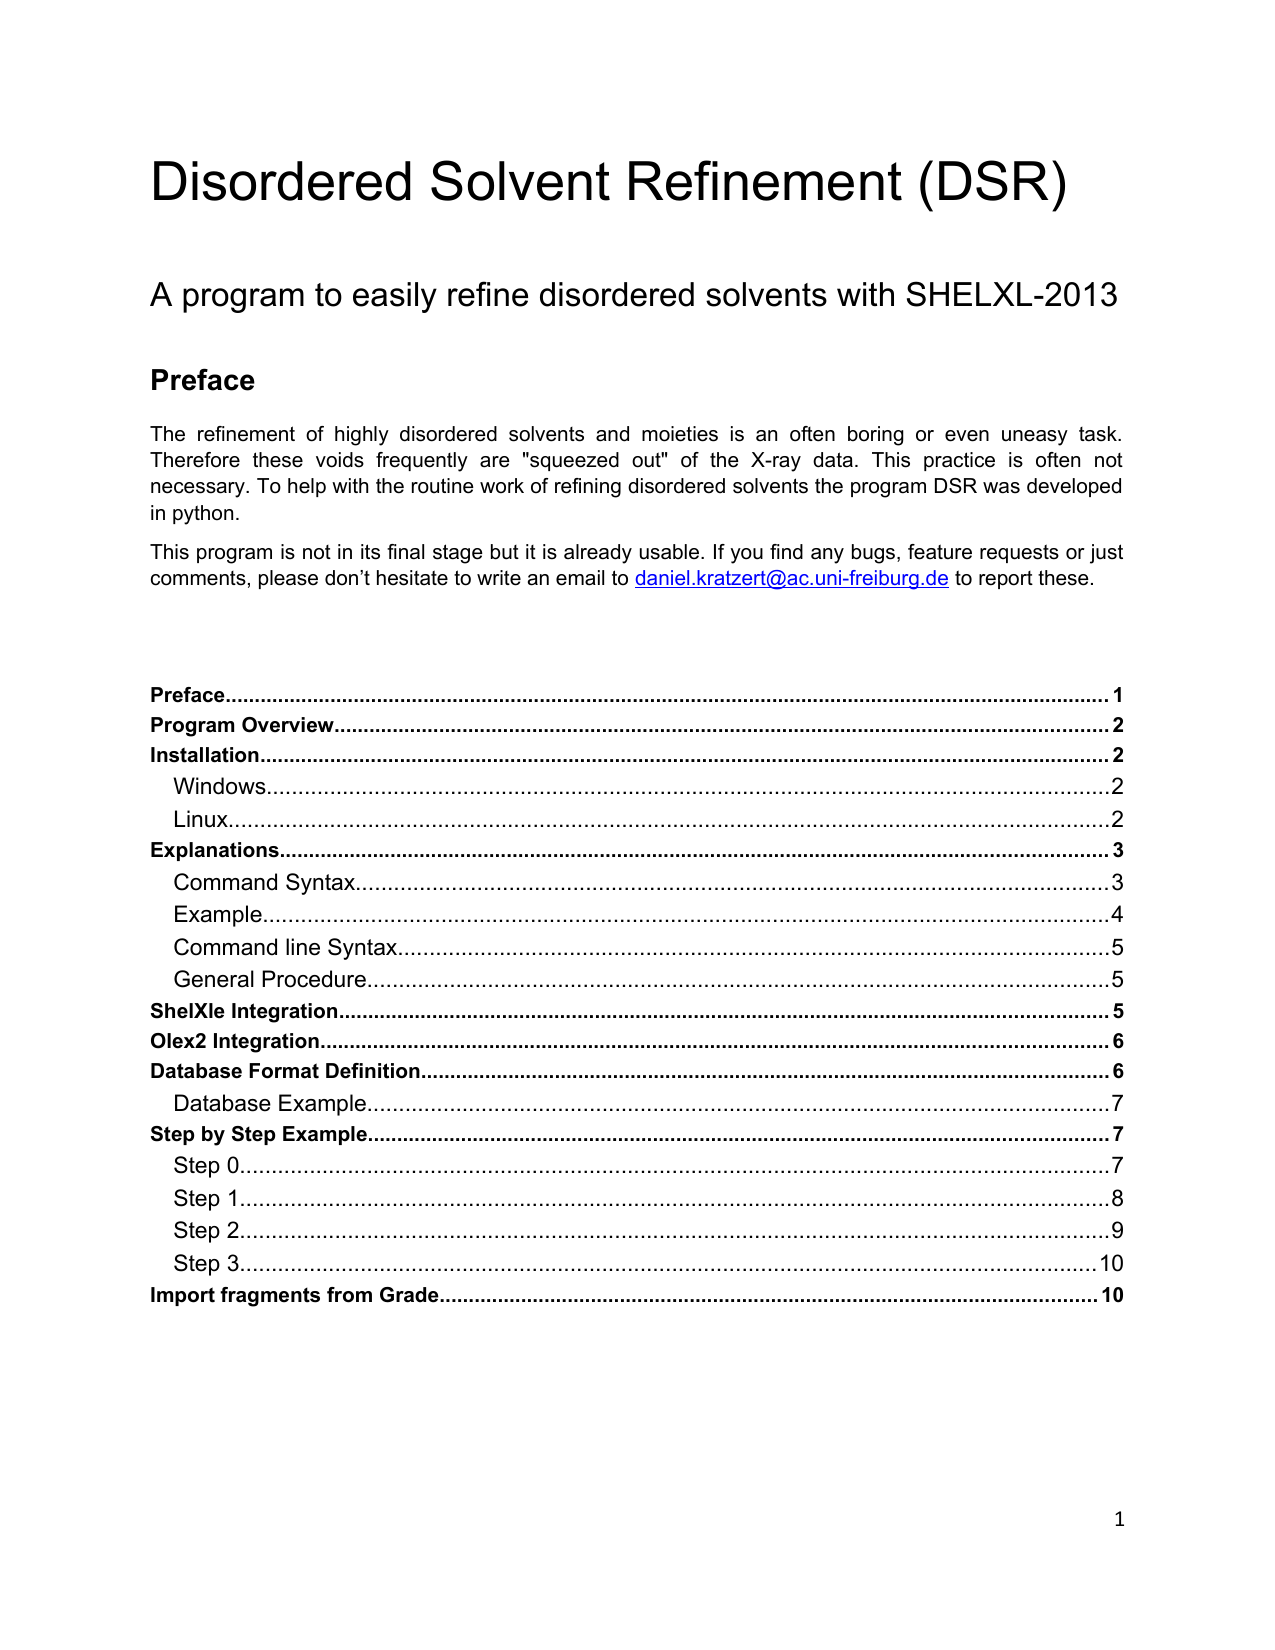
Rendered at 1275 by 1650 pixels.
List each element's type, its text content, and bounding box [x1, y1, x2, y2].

text Step 3 10 [173, 1250, 1125, 1276]
text Preface 1 [150, 682, 1125, 706]
text Database Format Definition 6 [150, 1059, 1125, 1083]
text Step by Step Example 7 [150, 1122, 1125, 1146]
text Windows 2 [173, 773, 1125, 799]
text Installation 2 [150, 743, 1125, 767]
text Import fragments from Grade 10 [150, 1283, 1125, 1307]
text Explanations 3 [150, 838, 1125, 862]
text Step 0 7 [173, 1152, 1125, 1179]
text Command line Syntax 5 [173, 934, 1125, 960]
text Disordered Solvent Refinement (DSR) [150, 150, 1125, 212]
text Preface [150, 363, 1125, 397]
text This program is not in its final stage but it is already usable. If you find any bugs, feature requests or just comments, please don’t hesitate to write an email to daniel.kratzert@ac.uni-freiburg.de to report these. [150, 539, 1125, 590]
text General Procedure 5 [173, 966, 1125, 993]
text Program Overview 2 [150, 713, 1125, 737]
text Step 1 8 [173, 1185, 1125, 1211]
text Database Example 7 [173, 1089, 1125, 1116]
text A program to easily refine disordered solvents with SHELXL-2013 [150, 274, 1125, 313]
text The refinement of highly disordered solvents and moieties is an often boring or even uneasy task. Therefore these voids frequently are "squeezed out" of the X-ray data. This practice is often not necessary. To help with the routine work of refining disordered solvents the program DSR was developed in python. [150, 422, 1125, 524]
text ShelXle Integration 5 [150, 999, 1125, 1023]
text Linux 2 [173, 806, 1125, 832]
text Example 4 [173, 901, 1125, 927]
text Step 2 9 [173, 1217, 1125, 1244]
text Command Syntax 3 [173, 868, 1125, 895]
text Olex2 Integration 6 [150, 1029, 1125, 1053]
